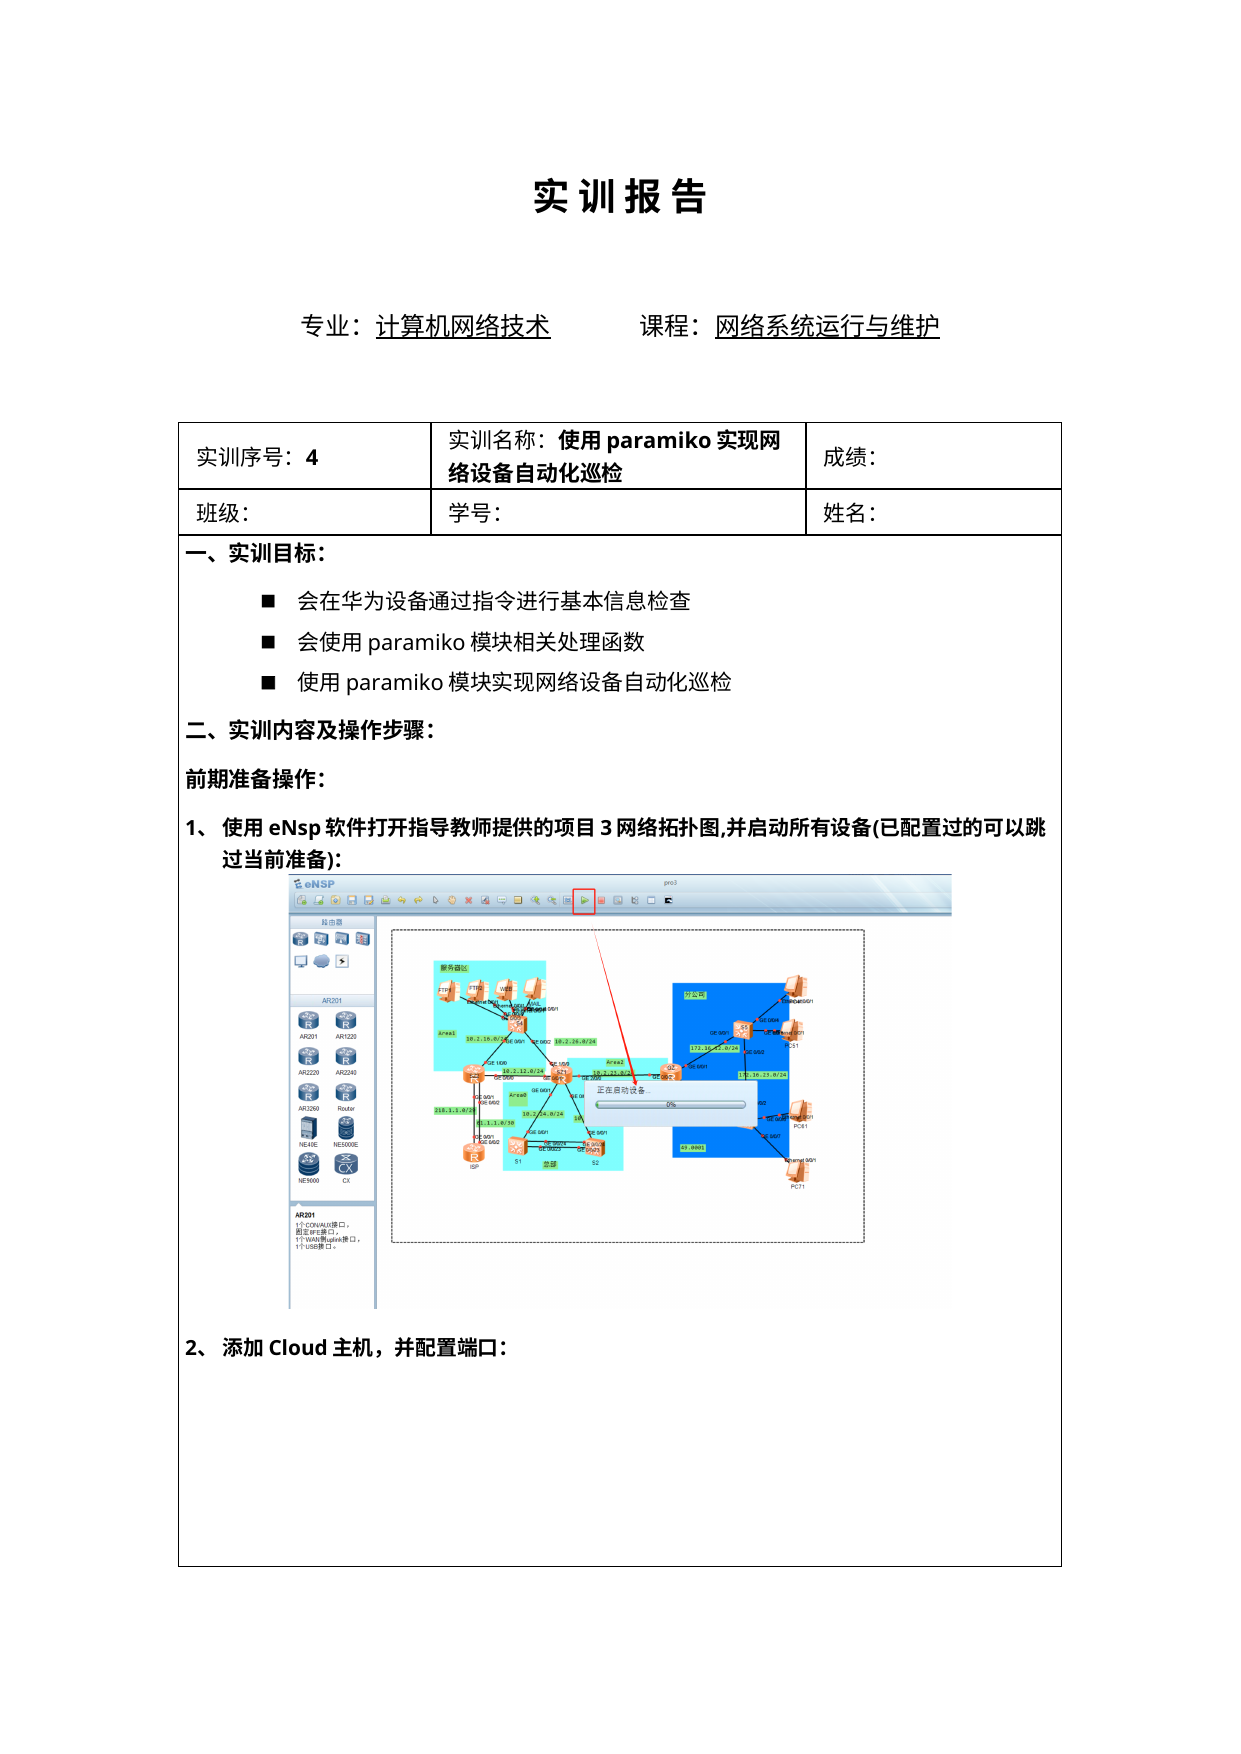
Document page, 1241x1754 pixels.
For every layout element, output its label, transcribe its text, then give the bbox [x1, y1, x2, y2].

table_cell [179, 536, 1061, 1566]
table_cell 学号： [432, 490, 805, 534]
text 专业：计算机网络技术 课程：网络系统运行与维护 [187, 292, 1053, 357]
table_cell 班级： [179, 490, 430, 534]
table_header 实训名称：使用paramiko实现网络设备自动化巡检 [432, 423, 805, 488]
picture [288, 874, 952, 1309]
table_cell 姓名： [807, 490, 1061, 534]
table_header 成绩： [807, 423, 1061, 488]
table_header 实训序号：4 [179, 423, 430, 488]
text 实 训 报 告 [187, 162, 1053, 227]
